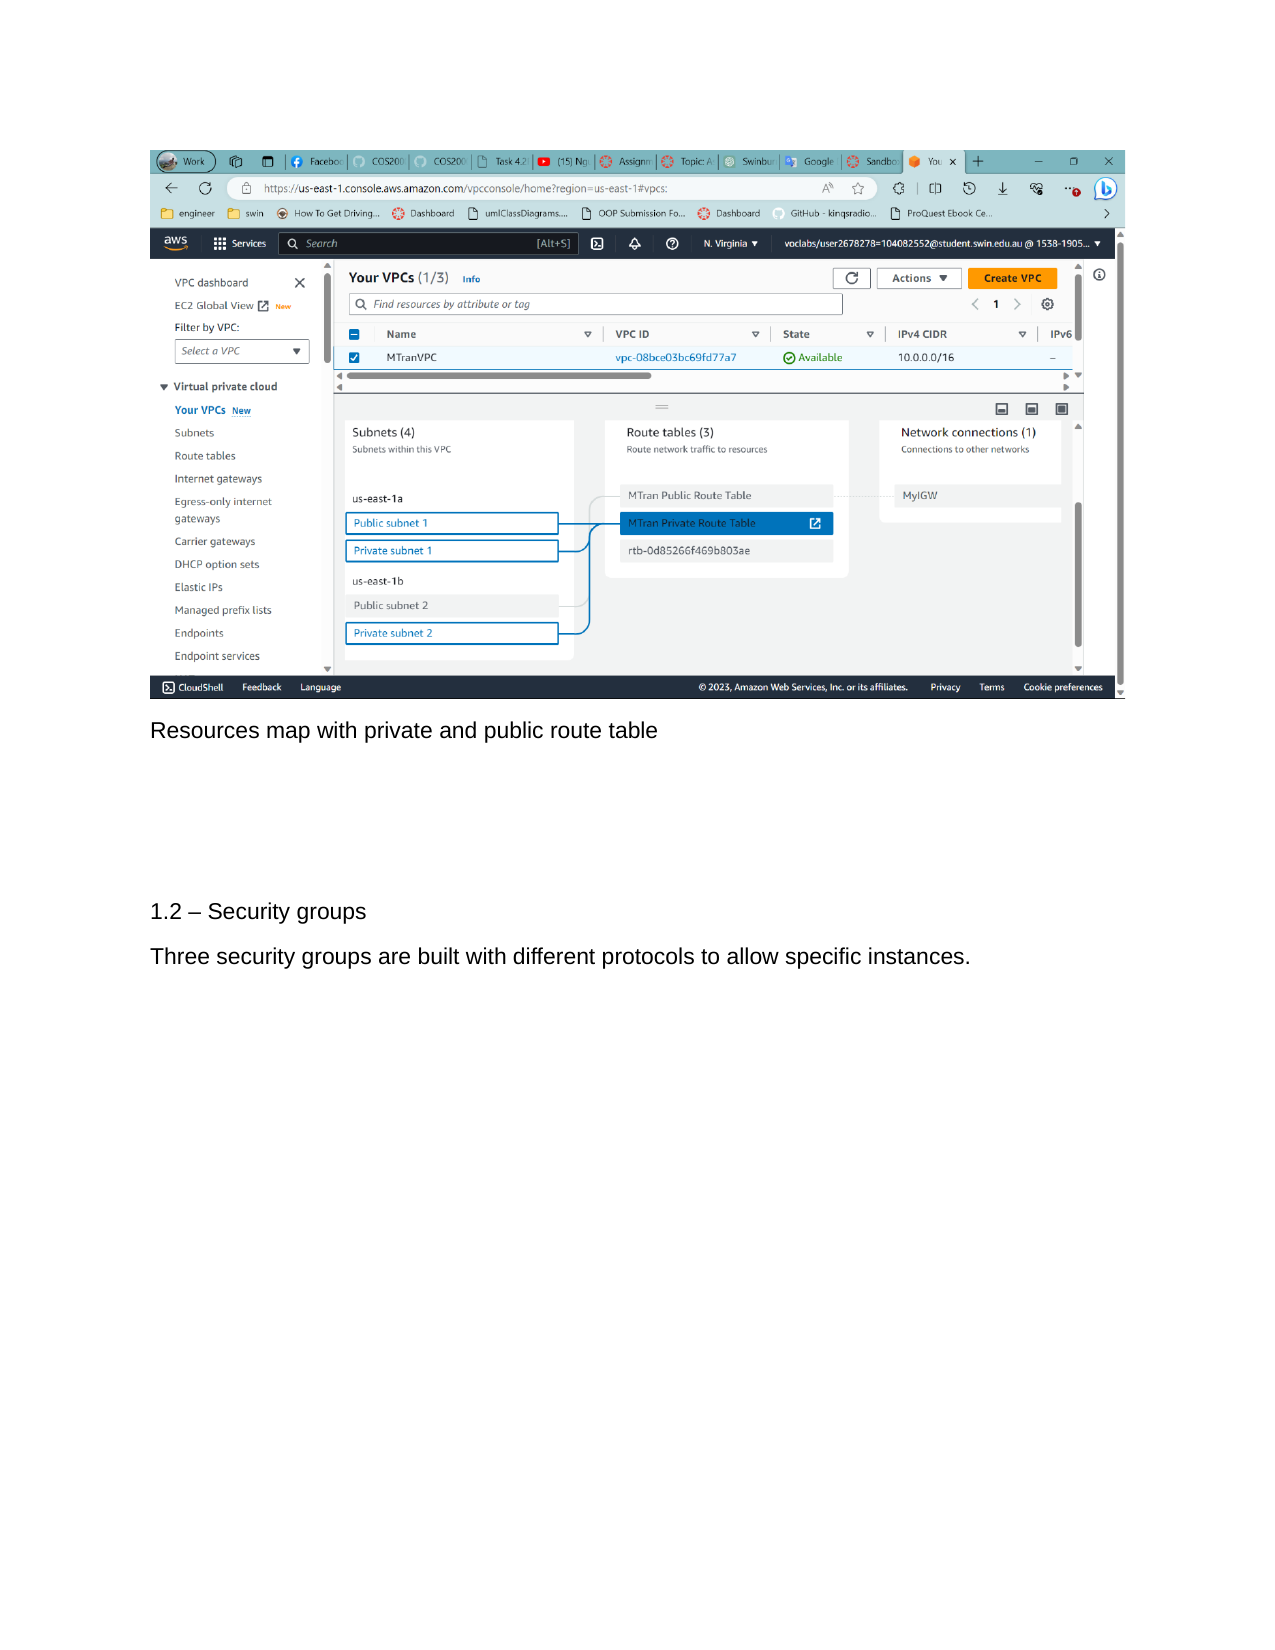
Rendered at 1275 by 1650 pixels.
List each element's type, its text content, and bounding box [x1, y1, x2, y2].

picture [150, 150, 1125, 699]
text Resources map with private and public route table [150, 717, 1125, 744]
text 1.2 – Security groups [150, 898, 1125, 924]
text Three security groups are built with different protocols to allow specific instances. [150, 943, 1125, 969]
